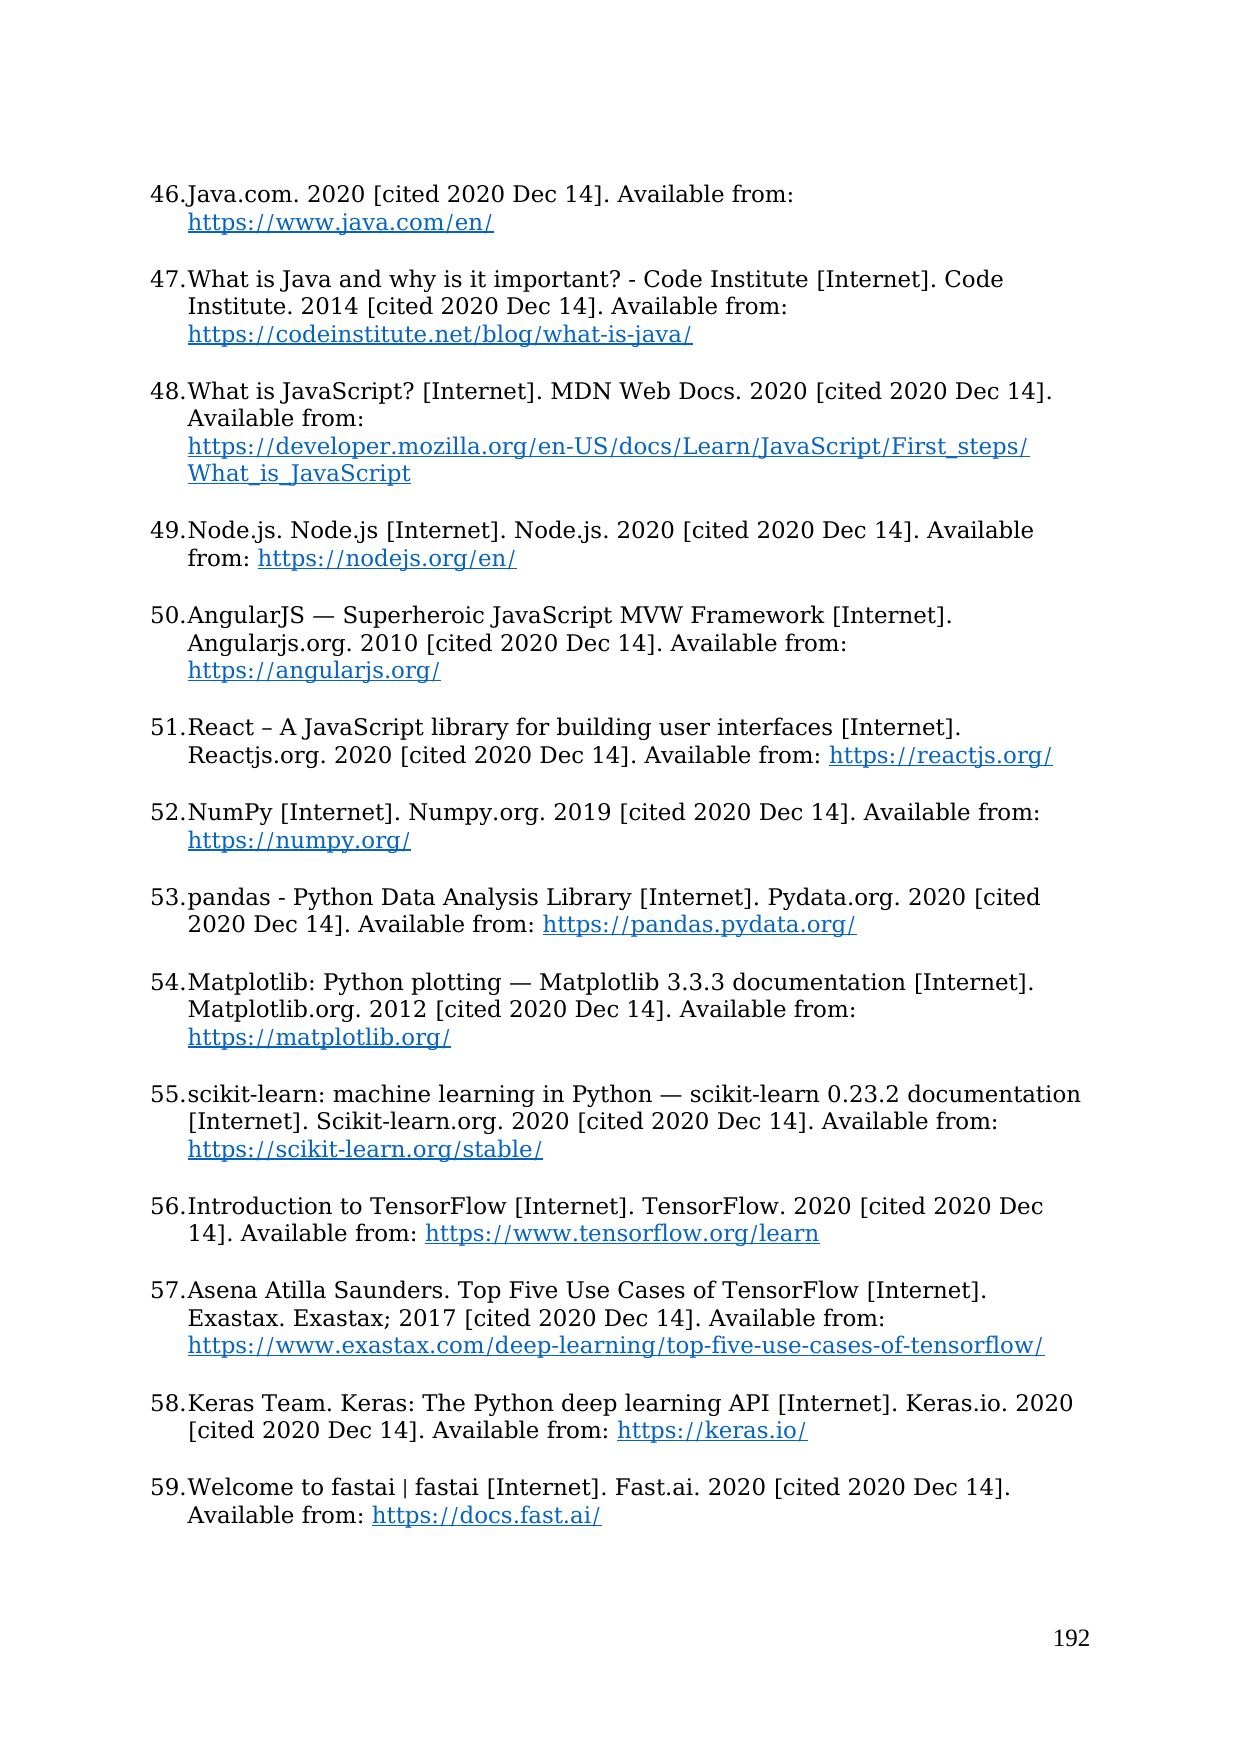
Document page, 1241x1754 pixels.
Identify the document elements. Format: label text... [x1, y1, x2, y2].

list Matplotlib: Python plotting — Matplotlib 3.3.3 documentation [Internet]. Matplotlib.org. 2012 [cited 2020 Dec 14]. Available from: https://matplotlib.org/ [150, 967, 1090, 1050]
list Java.com. 2020 [cited 2020 Dec 14]. Available from: https://www.java.com/en/ [150, 180, 1090, 235]
list scikit-learn: machine learning in Python — scikit-learn 0.23.2 documentation [Internet]. Scikit-learn.org. 2020 [cited 2020 Dec 14]. Available from: https://scikit-learn.org/stable/ [150, 1079, 1090, 1162]
list What is JavaScript? [Internet]. MDN Web Docs. 2020 [cited 2020 Dec 14]. Available from: https://developer.mozilla.org/en-US/docs/Learn/JavaScript/First_steps/What_is_JavaScript [150, 377, 1090, 487]
list NumPy [Internet]. Numpy.org. 2019 [cited 2020 Dec 14]. Available from: https://numpy.org/ [150, 798, 1090, 853]
list React – A JavaScript library for building user interfaces [Internet]. Reactjs.org. 2020 [cited 2020 Dec 14]. Available from: https://reactjs.org/ [150, 713, 1090, 768]
list Keras Team. Keras: The Python deep learning API [Internet]. Keras.io. 2020 [cited 2020 Dec 14]. Available from: https://keras.io/ [150, 1388, 1090, 1443]
list Introduction to TensorFlow [Internet]. TensorFlow. 2020 [cited 2020 Dec 14]. Available from: https://www.tensorflow.org/learn [150, 1192, 1090, 1247]
list What is Java and why is it important? - Code Institute [Internet]. Code Institute. 2014 [cited 2020 Dec 14]. Available from: https://codeinstitute.net/blog/what-is-java/ [150, 264, 1090, 347]
list Welcome to fastai | fastai [Internet]. Fast.ai. 2020 [cited 2020 Dec 14]. Available from: https://docs.fast.ai/ [150, 1473, 1090, 1528]
list Asena Atilla Saunders. Top Five Use Cases of TensorFlow [Internet]. Exastax. Exastax; 2017 [cited 2020 Dec 14]. Available from: https://www.exastax.com/deep-learning/top-five-use-cases-of-tensorflow/ [150, 1276, 1090, 1359]
list pandas - Python Data Analysis Library [Internet]. Pydata.org. 2020 [cited 2020 Dec 14]. Available from: https://pandas.pydata.org/ [150, 882, 1090, 937]
list AngularJS — Superheroic JavaScript MVW Framework [Internet]. Angularjs.org. 2010 [cited 2020 Dec 14]. Available from: https://angularjs.org/ [150, 601, 1090, 683]
list Node.js. Node.js [Internet]. Node.js. 2020 [cited 2020 Dec 14]. Available from: https://nodejs.org/en/ [150, 516, 1090, 571]
